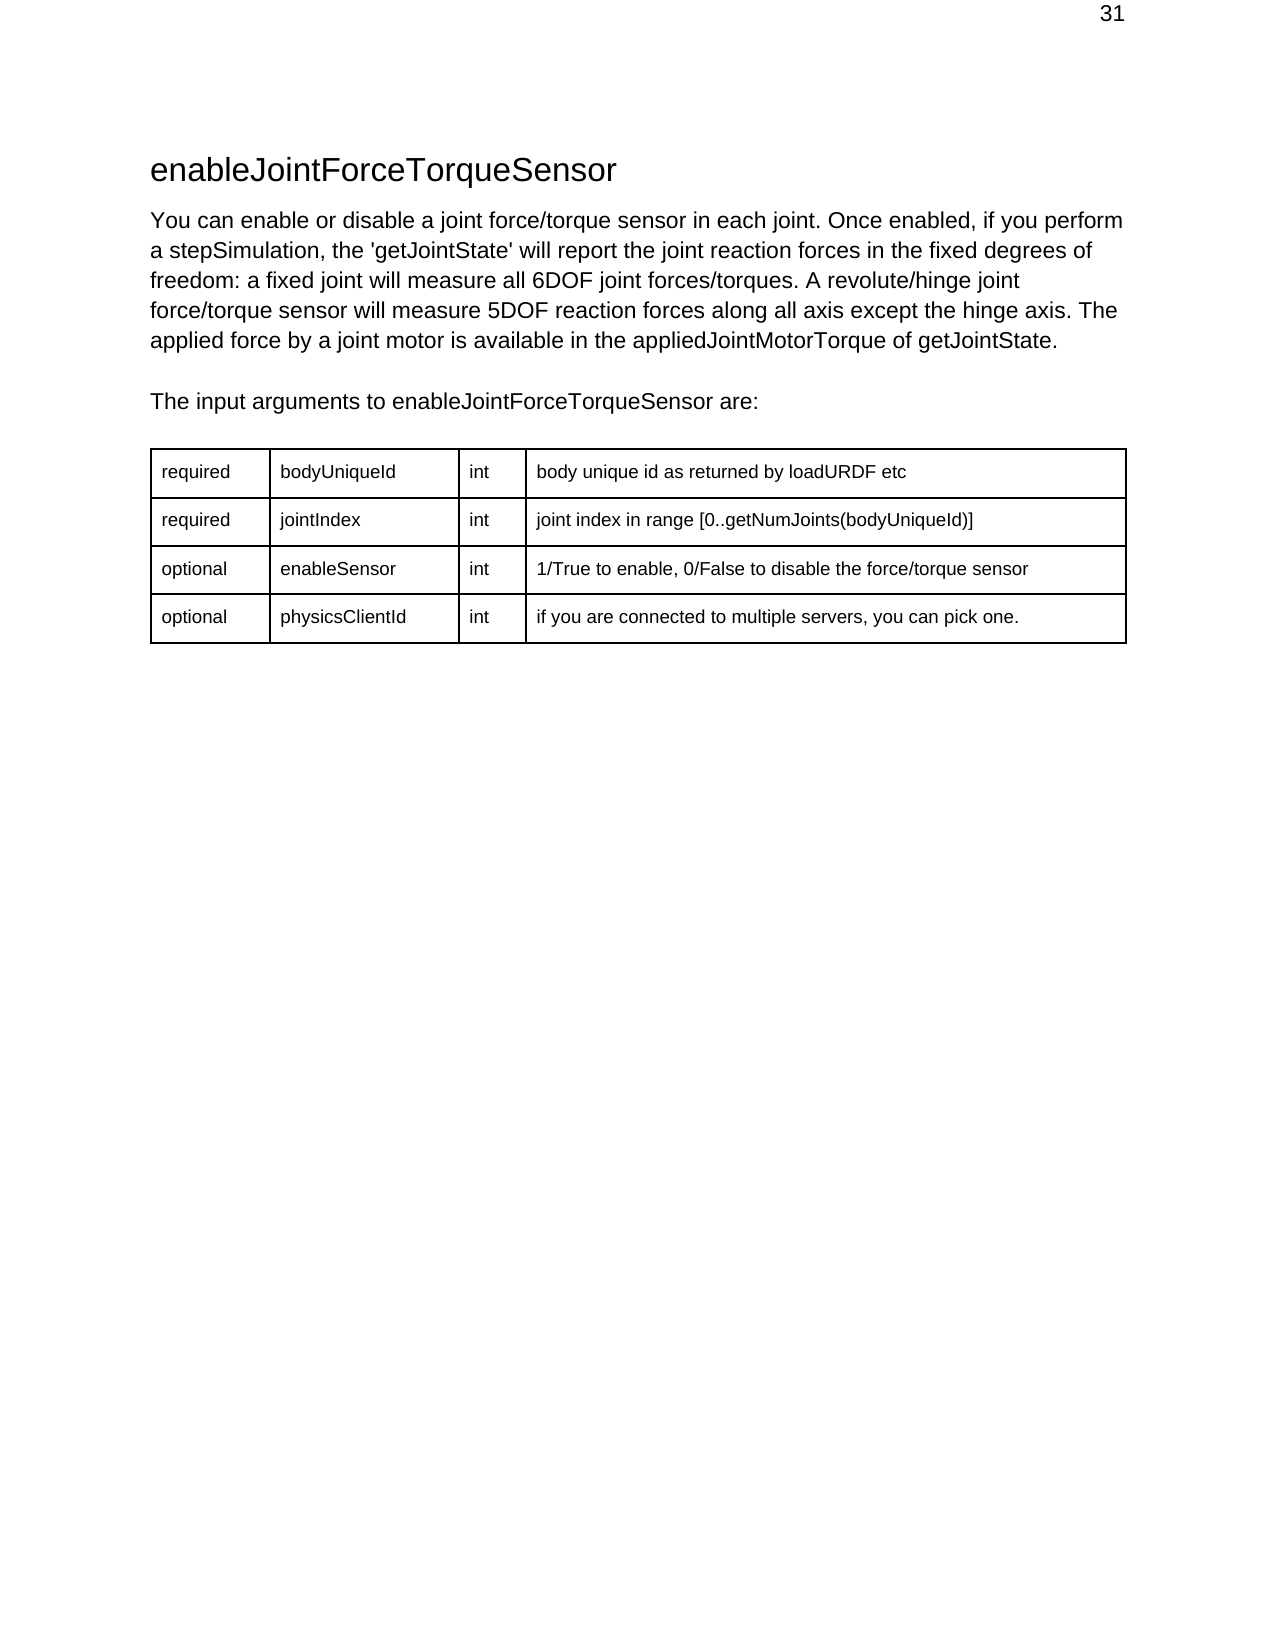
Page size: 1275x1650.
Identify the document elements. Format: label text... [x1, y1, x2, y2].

table_cell 1/True to enable, 0/False to disable the force/torque sensor [527, 547, 1125, 593]
table_cell if you are connected to multiple servers, you can pick one. [527, 595, 1125, 642]
table_cell required [152, 499, 269, 545]
table_cell int [460, 547, 525, 593]
table_cell int [460, 499, 525, 545]
text The input arguments to enableJointForceTorqueSensor are: [150, 388, 1125, 414]
table_cell physicsClientId [271, 595, 458, 642]
table_cell jointIndex [271, 499, 458, 545]
table_header bodyUniqueId [271, 450, 458, 497]
subtitle enableJointForceTorqueSensor [150, 150, 1125, 188]
table_cell optional [152, 547, 269, 593]
text You can enable or disable a joint force/torque sensor in each joint. Once enabled, if you perform a stepSimulation, the 'getJointState' will report the joint reaction forces in the fixed degrees of freedom: a fixed joint will measure all 6DOF joint forces/torques. A revolute/hinge joint force/torque sensor will measure 5DOF reaction forces along all axis except the hinge axis. The applied force by a joint motor is available in the appliedJointMotorTorque of getJointState. [150, 207, 1125, 354]
table_cell enableSensor [271, 547, 458, 593]
table_header int [460, 450, 525, 497]
table_header body unique id as returned by loadURDF etc [527, 450, 1125, 497]
table_header required [152, 450, 269, 497]
table_cell int [460, 595, 525, 642]
table_cell joint index in range [0..getNumJoints(bodyUniqueId)] [527, 499, 1125, 545]
table_cell optional [152, 595, 269, 642]
